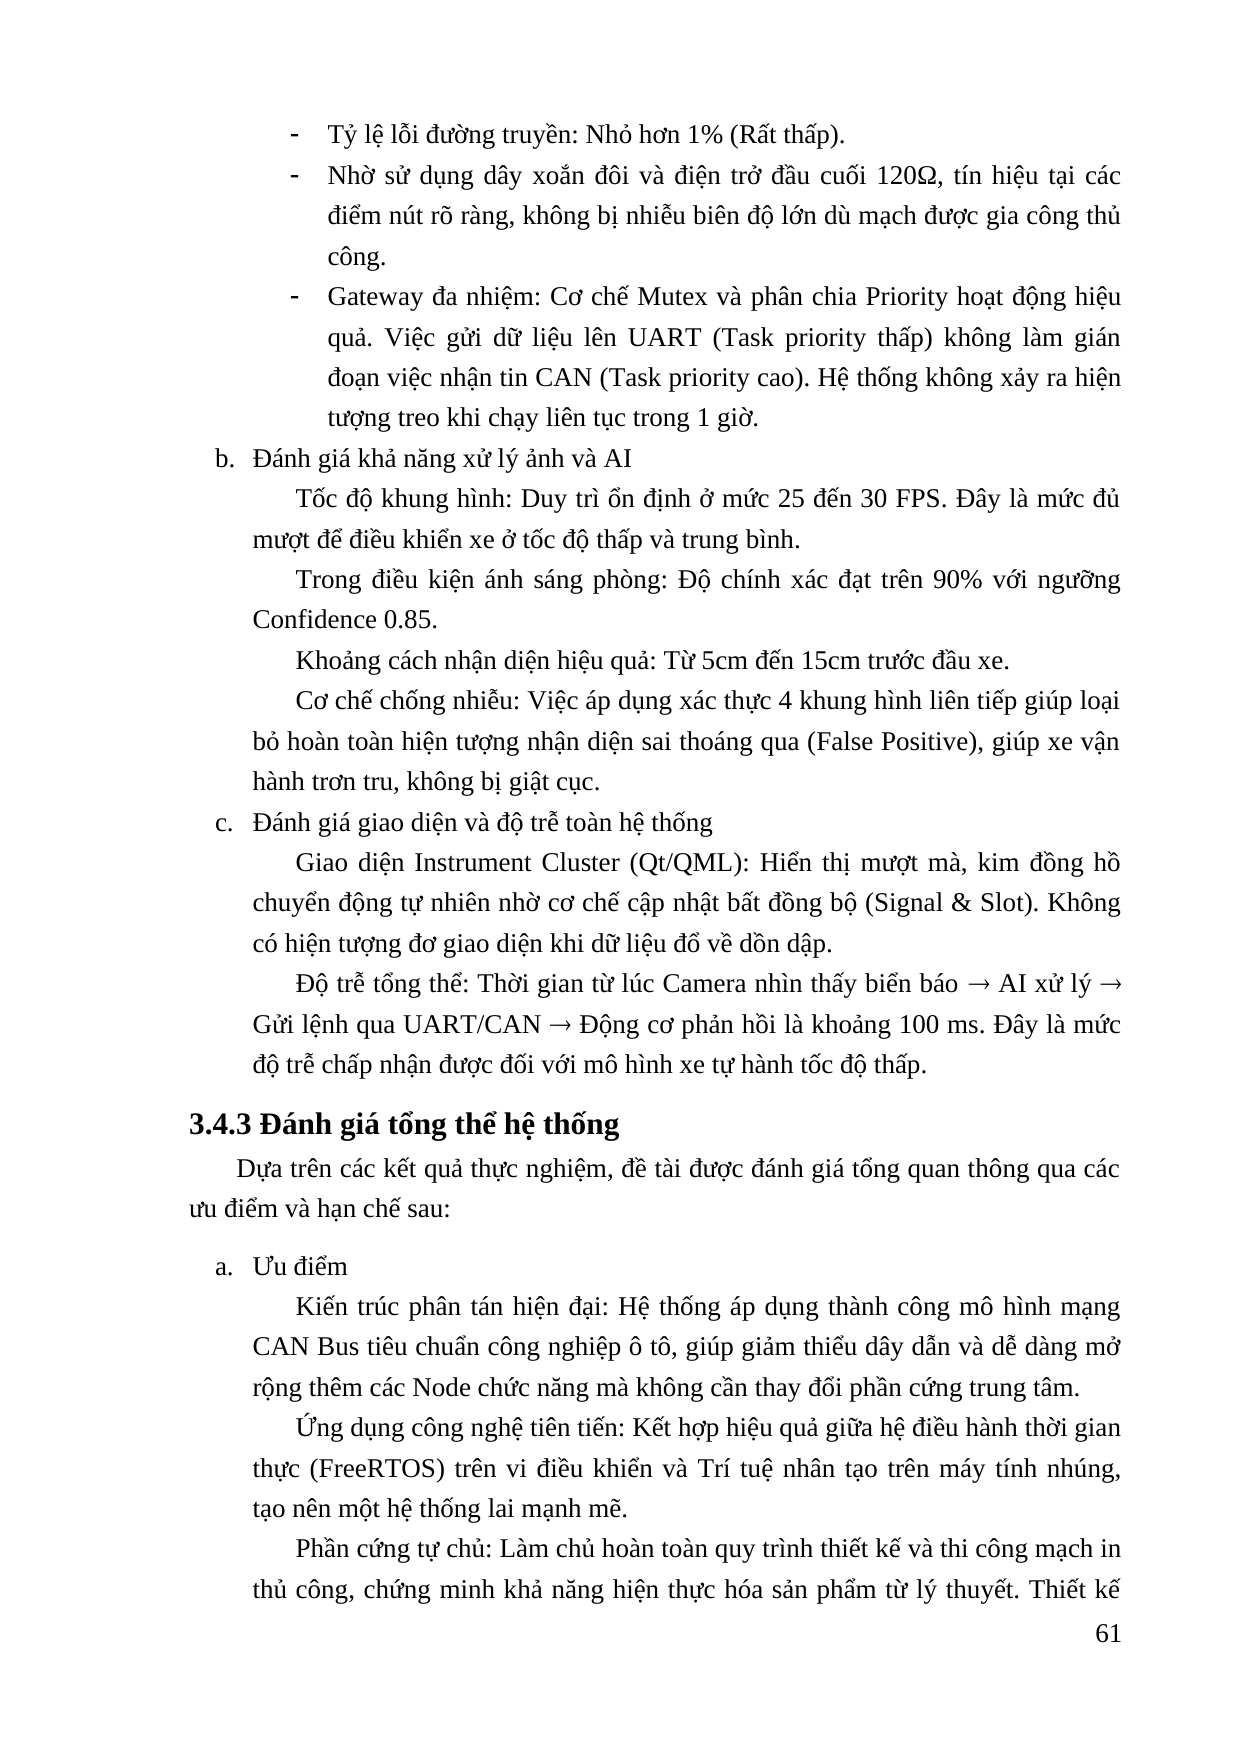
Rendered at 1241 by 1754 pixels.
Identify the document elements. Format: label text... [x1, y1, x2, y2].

list Độ trễ tổng thể: Thời gian từ lúc Camera nhìn thấy biển báo AI xử lý Gửi lệnh qua UART/CAN Động cơ phản hồi là khoảng 100 ms. Đây là mức độ trễ chấp nhận được đối với mô hình xe tự hành tốc độ thấp. [252, 967, 1122, 1079]
subtitle 3.4.3 Đánh giá tổng thể hệ thống [189, 1105, 1122, 1141]
list Trong điều kiện ánh sáng phòng: Độ chính xác đạt trên 90% với ngưỡng Confidence 0.85. [252, 563, 1122, 635]
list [252, 1532, 1122, 1604]
list Khoảng cách nhận diện hiệu quả: Từ 5cm đến 15cm trước đầu xe. [252, 644, 1122, 675]
list Gateway đa nhiệm: Cơ chế Mutex và phân chia Priority hoạt động hiệu quả. Việc gửi dữ liệu lên UART (Task priority thấp) không làm gián đoạn việc nhận tin CAN (Task priority cao). Hệ thống không xảy ra hiện tượng treo khi chạy liên tục trong 1 giờ. [290, 280, 1122, 433]
list Đánh giá giao diện và độ trễ toàn hệ thống [215, 806, 1122, 837]
list Giao diện Instrument Cluster (Qt/QML): Hiển thị mượt mà, kim đồng hồ chuyển động tự nhiên nhờ cơ chế cập nhật bất đồng bộ (Signal & Slot). Không có hiện tượng đơ giao diện khi dữ liệu đổ về dồn dập. [252, 846, 1122, 958]
list Ứng dụng công nghệ tiên tiến: Kết hợp hiệu quả giữa hệ điều hành thời gian thực (FreeRTOS) trên vi điều khiển và Trí tuệ nhân tạo trên máy tính nhúng, tạo nên một hệ thống lai mạnh mẽ. [252, 1411, 1122, 1523]
list Cơ chế chống nhiễu: Việc áp dụng xác thực 4 khung hình liên tiếp giúp loại bỏ hoàn toàn hiện tượng nhận diện sai thoáng qua (False Positive), giúp xe vận hành trơn tru, không bị giật cục. [252, 684, 1122, 796]
list Nhờ sử dụng dây xoắn đôi và điện trở đầu cuối 120Ω, tín hiệu tại các điểm nút rõ ràng, không bị nhiễu biên độ lớn dù mạch được gia công thủ công. [290, 159, 1122, 271]
list Ưu điểm [215, 1249, 1122, 1281]
list Tỷ lệ lỗi đường truyền: Nhỏ hơn 1% (Rất thấp). [290, 118, 1122, 149]
list Tốc độ khung hình: Duy trì ổn định ở mức 25 đến 30 FPS. Đây là mức đủ mượt để điều khiển xe ở tốc độ thấp và trung bình. [252, 482, 1122, 554]
text Dựa trên các kết quả thực nghiệm, đề tài được đánh giá tổng quan thông qua các ưu điểm và hạn chế sau: [189, 1152, 1122, 1224]
list Kiến trúc phân tán hiện đại: Hệ thống áp dụng thành công mô hình mạng CAN Bus tiêu chuẩn công nghiệp ô tô, giúp giảm thiểu dây dẫn và dễ dàng mở rộng thêm các Node chức năng mà không cần thay đổi phần cứng trung tâm. [252, 1290, 1122, 1402]
list Đánh giá khả năng xử lý ảnh và AI [215, 442, 1122, 473]
